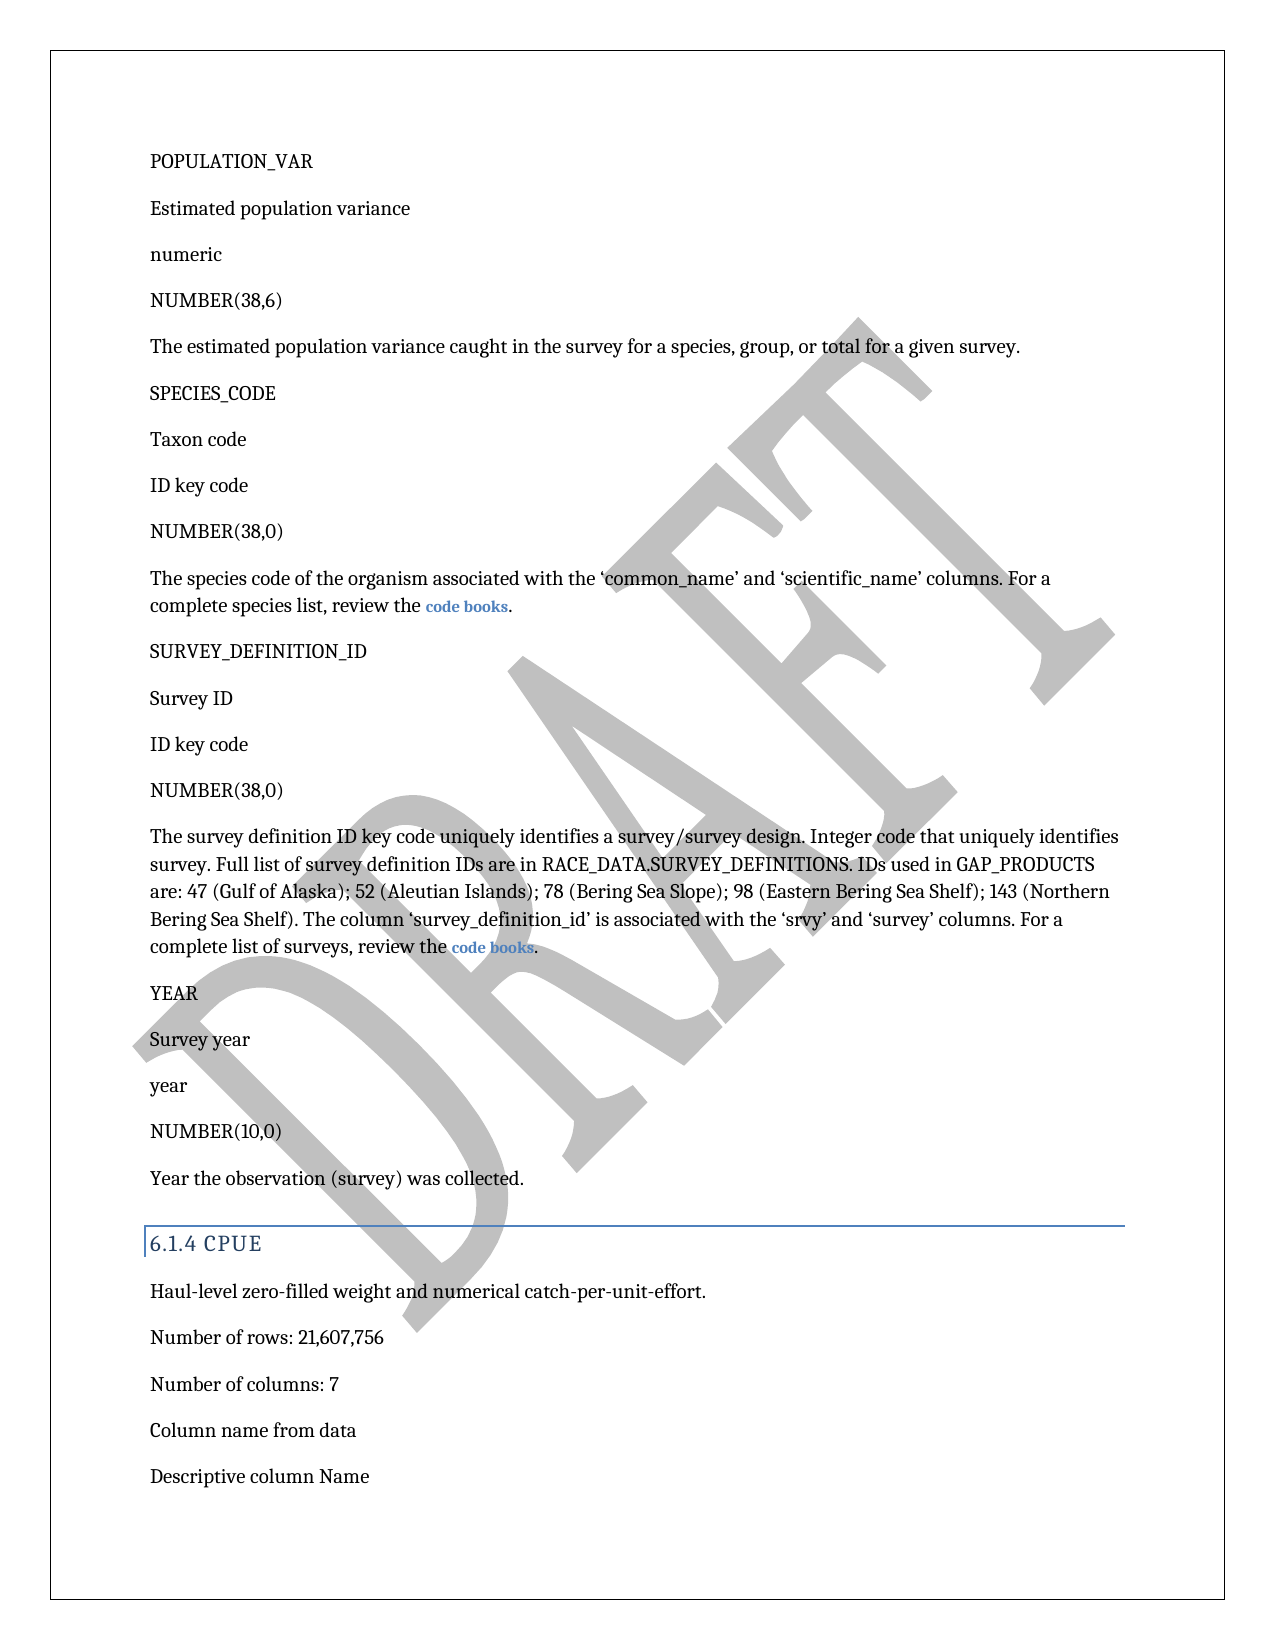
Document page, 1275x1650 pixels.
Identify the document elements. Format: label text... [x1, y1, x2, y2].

text Taxon code [150, 427, 1125, 451]
text Descriptive column Name [150, 1465, 1125, 1489]
text NUMBER(10,0) [150, 1120, 1125, 1144]
text year [150, 1074, 1125, 1098]
text Number of columns: 7 [150, 1372, 1125, 1396]
text The species code of the organism associated with the ‘common_name’ and ‘scientific_name’ columns. For a complete species list, review the code books. [150, 566, 1125, 618]
text SURVEY_DEFINITION_ID [150, 640, 1125, 664]
text NUMBER(38,6) [150, 289, 1125, 313]
text Estimated population variance [150, 196, 1125, 220]
text YEAR [150, 981, 1125, 1005]
subtitle 6.1.4 CPUE [146, 1227, 1125, 1257]
text Number of rows: 21,607,756 [150, 1326, 1125, 1350]
text numeric [150, 242, 1125, 266]
text Year the observation (survey) was collected. [150, 1166, 1125, 1190]
text ID key code [150, 474, 1125, 498]
text Survey ID [150, 686, 1125, 710]
text POPULATION_VAR [150, 150, 1125, 174]
text Column name from data [150, 1418, 1125, 1442]
text NUMBER(38,0) [150, 779, 1125, 803]
text The estimated population variance caught in the survey for a species, group, or total for a given survey. [150, 335, 1125, 359]
text Haul-level zero-filled weight and numerical catch-per-unit-effort. [150, 1280, 1125, 1304]
text SPECIES_CODE [150, 381, 1125, 405]
text NUMBER(38,0) [150, 520, 1125, 544]
text ID key code [150, 732, 1125, 756]
text Survey year [150, 1027, 1125, 1051]
text The survey definition ID key code uniquely identifies a survey/survey design. Integer code that uniquely identifies survey. Full list of survey definition IDs are in RACE_DATA.SURVEY_DEFINITIONS. IDs used in GAP_PRODUCTS are: 47 (Gulf of Alaska); 52 (Aleutian Islands); 78 (Bering Sea Slope); 98 (Eastern Bering Sea Shelf); 143 (Northern Bering Sea Shelf). The column ‘survey_definition_id’ is associated with the ‘srvy’ and ‘survey’ columns. For a complete list of surveys, review the code books. [150, 825, 1125, 959]
